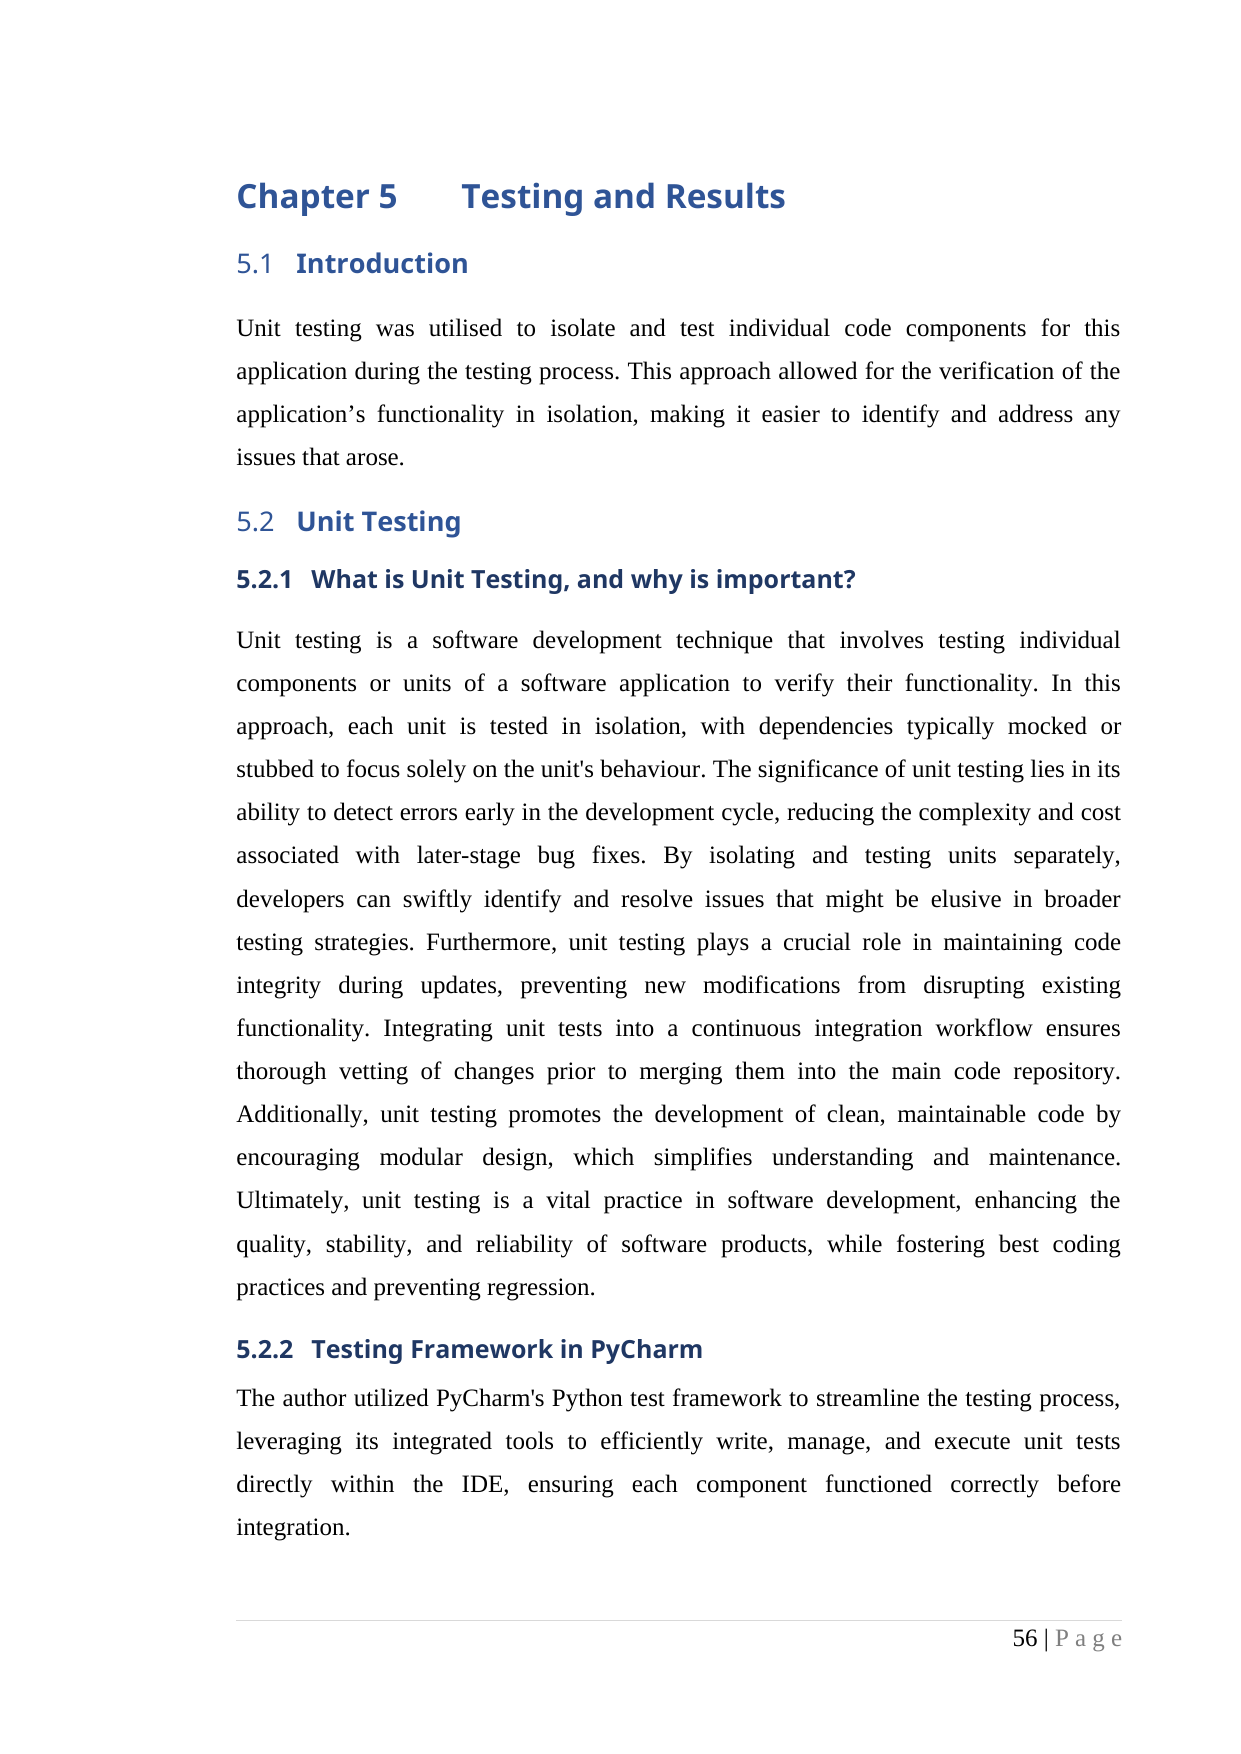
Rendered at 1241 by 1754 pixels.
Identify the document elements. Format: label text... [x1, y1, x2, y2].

text Unit testing was utilised to isolate and test individual code components for this application during the testing process. This approach allowed for the verification of the application’s functionality in isolation, making it easier to identify and address any issues that arose. [236, 313, 1122, 471]
subtitle What is Unit Testing, and why is important? [236, 561, 1122, 596]
subtitle Unit Testing [236, 502, 1122, 539]
subtitle Introduction [236, 245, 1122, 282]
text The author utilized PyCharm's Python test framework to streamline the testing process, leveraging its integrated tools to efficiently write, manage, and execute unit tests directly within the IDE, ensuring each component functioned correctly before integration. [236, 1383, 1122, 1541]
subtitle Testing Framework in PyCharm [236, 1332, 1122, 1366]
text Unit testing is a software development technique that involves testing individual components or units of a software application to verify their functionality. In this approach, each unit is tested in isolation, with dependencies typically mocked or stubbed to focus solely on the unit's behaviour. The significance of unit testing lies in its ability to detect errors early in the development cycle, reducing the complexity and cost associated with later-stage bug fixes. By isolating and testing units separately, developers can swiftly identify and resolve issues that might be elusive in broader testing strategies. Furthermore, unit testing plays a crucial role in maintaining code integrity during updates, preventing new modifications from disrupting existing functionality. Integrating unit tests into a continuous integration workflow ensures thorough vetting of changes prior to merging them into the main code repository. Additionally, unit testing promotes the development of clean, maintainable code by encouraging modular design, which simplifies understanding and maintenance. Ultimately, unit testing is a vital practice in software development, enhancing the quality, stability, and reliability of software products, while fostering best coding practices and preventing regression. [236, 625, 1122, 1301]
subtitle Testing and Results [236, 173, 1122, 218]
